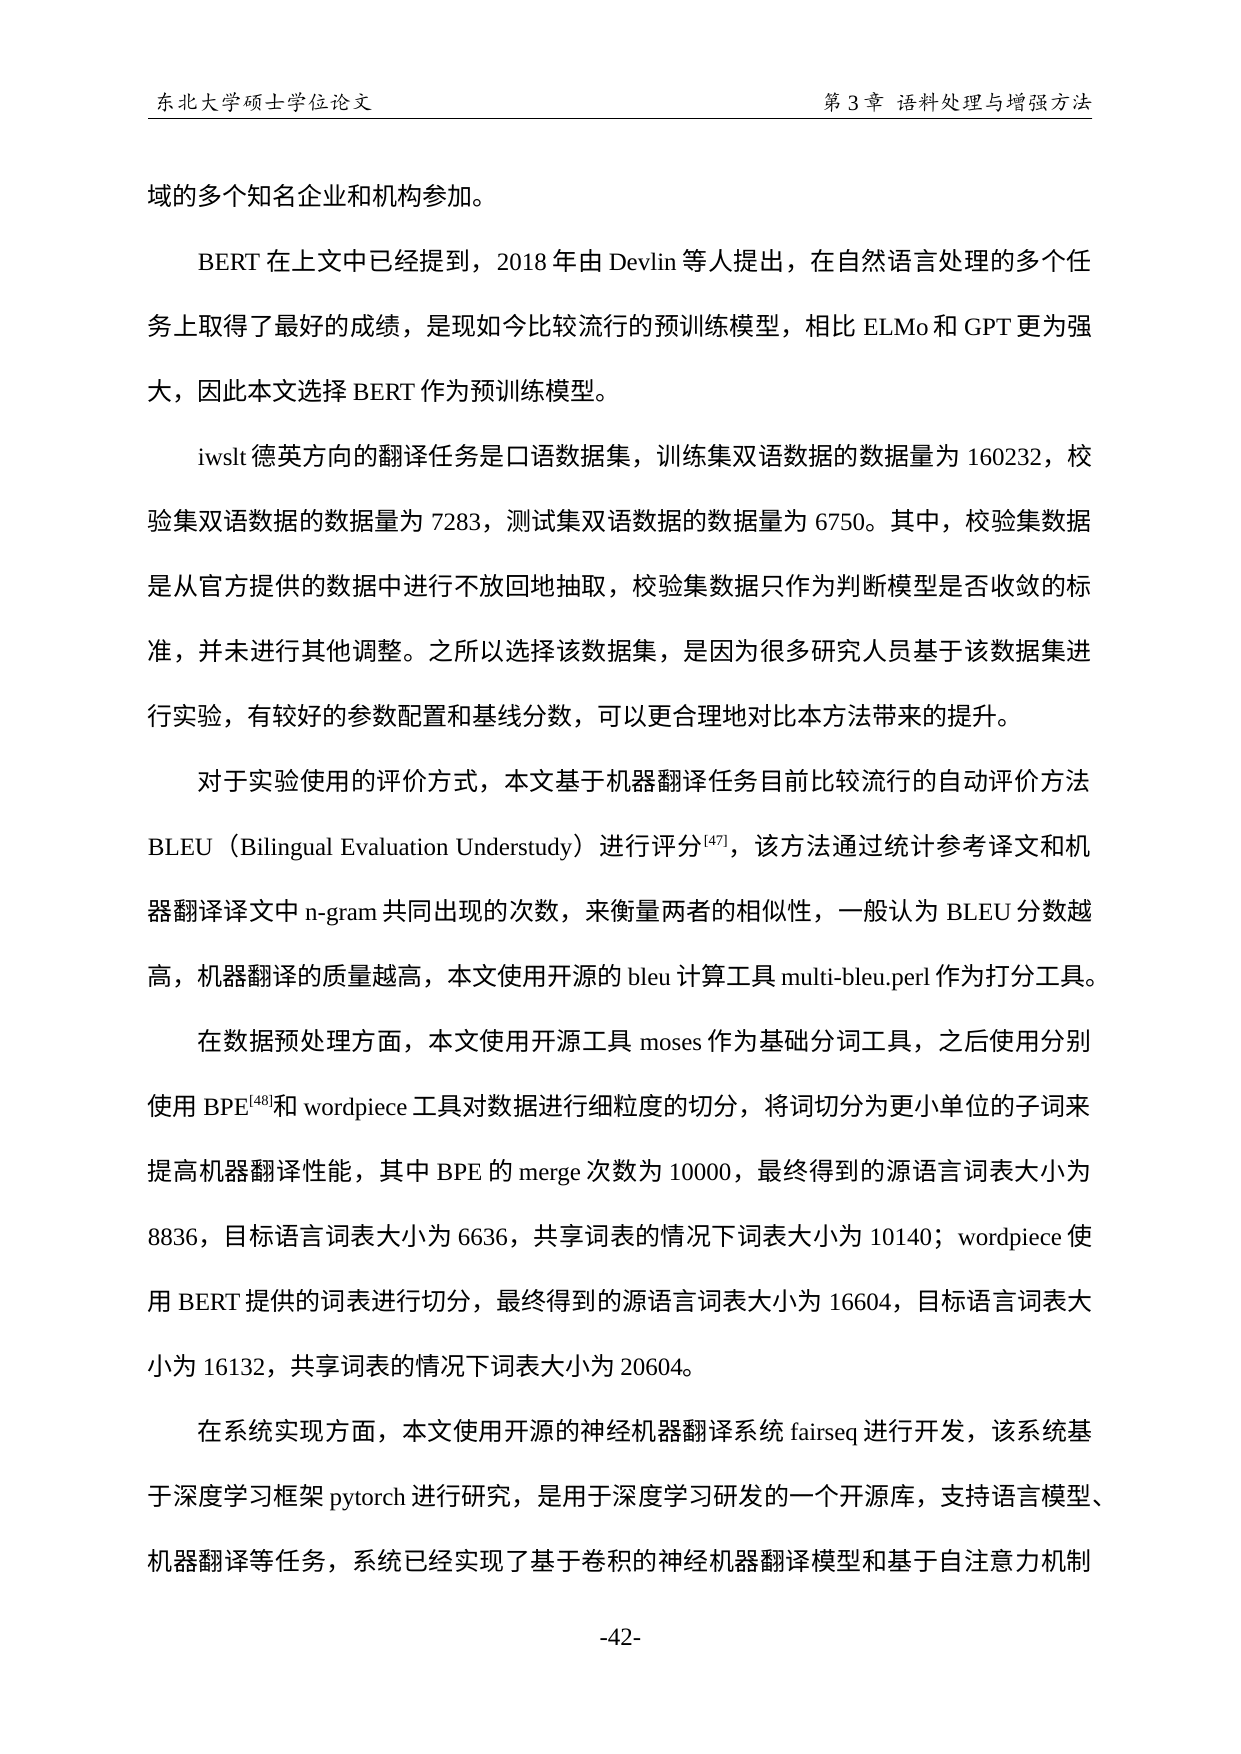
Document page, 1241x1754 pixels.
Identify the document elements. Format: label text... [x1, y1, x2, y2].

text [148, 162, 1092, 227]
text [148, 1397, 1092, 1592]
text 在数据预处理方面，本文使用开源工具moses作为基础分词工具，之后使用分别使用BPE[48]和wordpiece工具对数据进行细粒度的切分，将词切分为更小单位的子词来提高机器翻译性能，其中BPE的merge次数为10000，最终得到的源语言词表大小为8836，目标语言词表大小为6636，共享词表的情况下词表大小为10140；wordpiece使用BERT提供的词表进行切分，最终得到的源语言词表大小为16604，目标语言词表大小为16132，共享词表的情况下词表大小为20604。 [148, 1007, 1092, 1397]
text BERT在上文中已经提到，2018年由Devlin等人提出，在自然语言处理的多个任务上取得了最好的成绩，是现如今比较流行的预训练模型，相比ELMo和GPT更为强大，因此本文选择BERT作为预训练模型。 [148, 227, 1092, 422]
text iwslt德英方向的翻译任务是口语数据集，训练集双语数据的数据量为160232，校验集双语数据的数据量为7283，测试集双语数据的数据量为6750。其中，校验集数据是从官方提供的数据中进行不放回地抽取，校验集数据只作为判断模型是否收敛的标准，并未进行其他调整。之所以选择该数据集，是因为很多研究人员基于该数据集进行实验，有较好的参数配置和基线分数，可以更合理地对比本方法带来的提升。 [148, 422, 1092, 747]
text 对于实验使用的评价方式，本文基于机器翻译任务目前比较流行的自动评价方法BLEU（Bilingual Evaluation Understudy）进行评分[47]，该方法通过统计参考译文和机器翻译译文中n-gram共同出现的次数，来衡量两者的相似性，一般认为BLEU分数越高，机器翻译的质量越高，本文使用开源的bleu计算工具multi-bleu.perl作为打分工具。 [148, 747, 1092, 1007]
